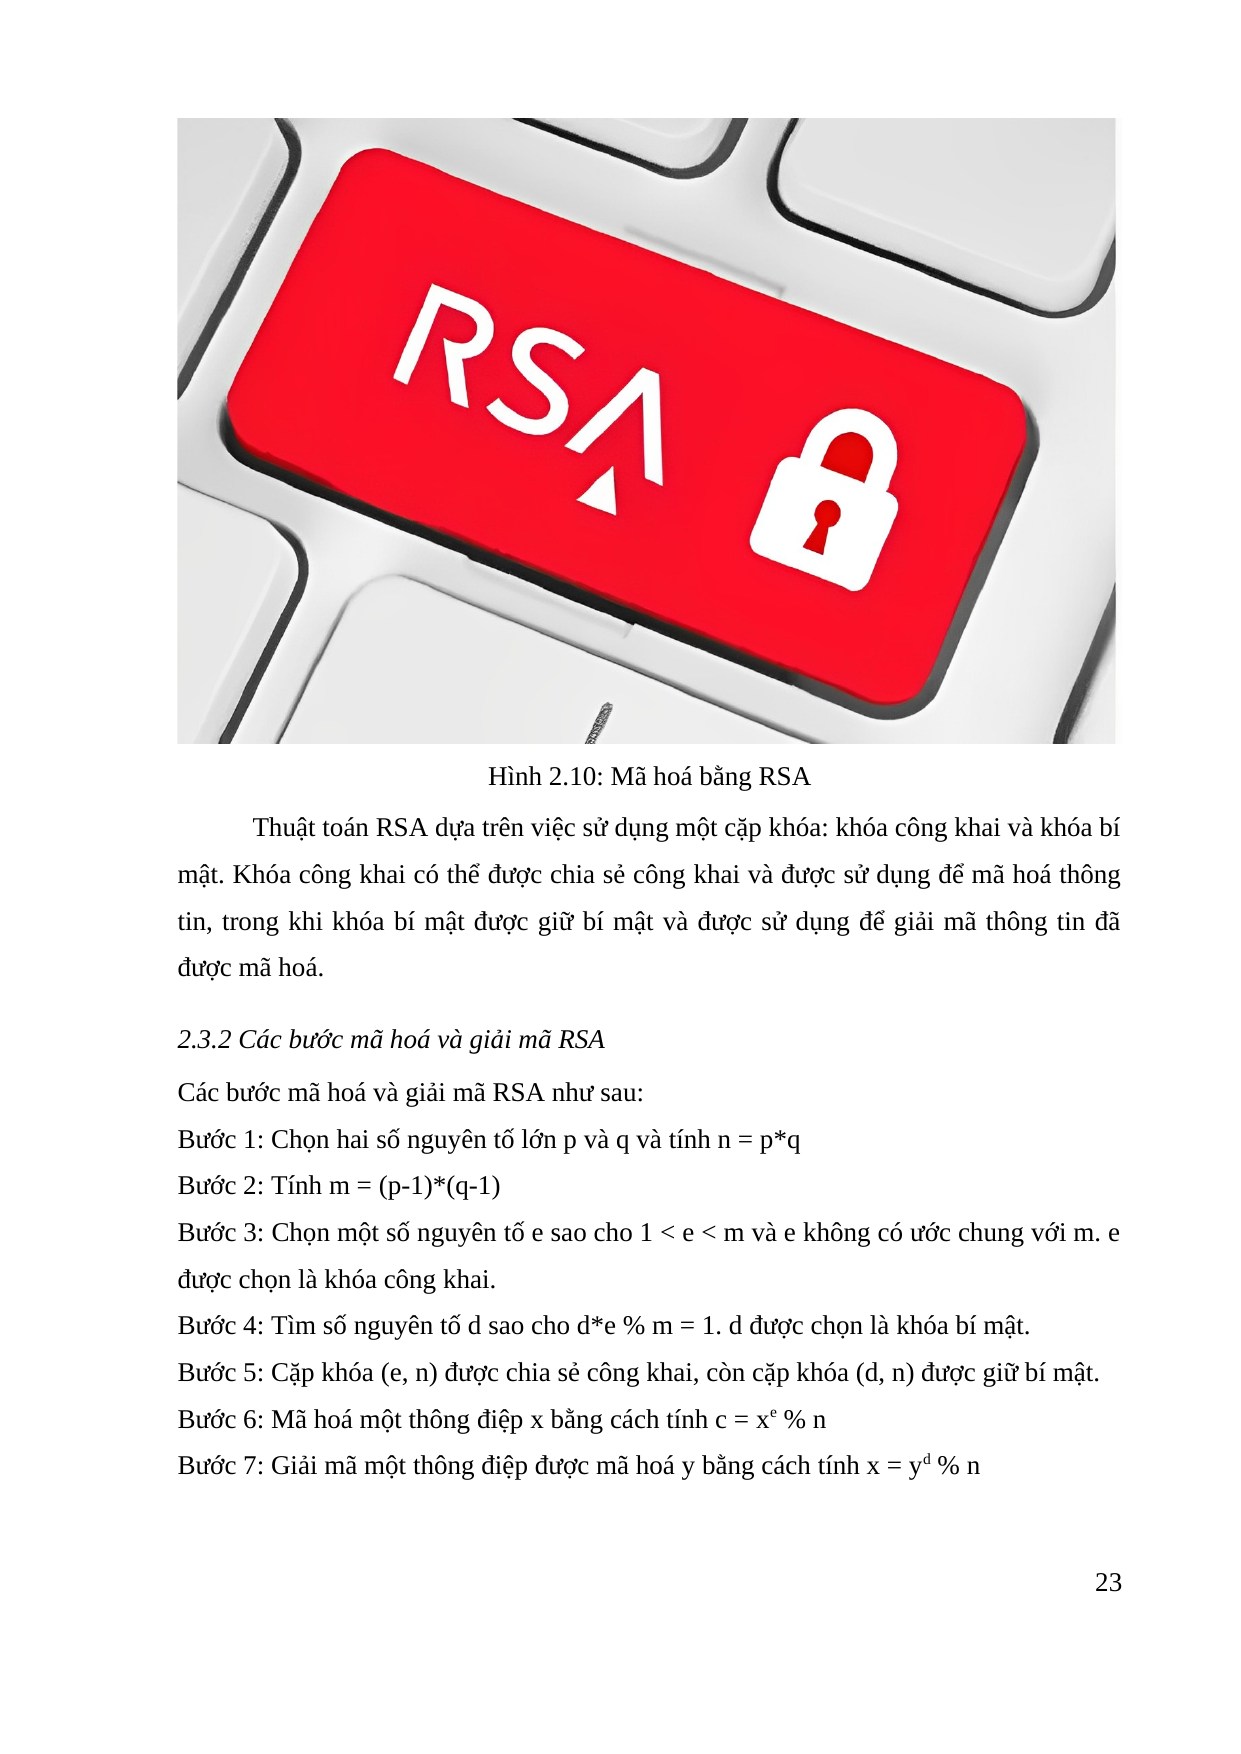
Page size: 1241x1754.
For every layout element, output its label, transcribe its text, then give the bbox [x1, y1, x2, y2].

text Bước 1: Chọn hai số nguyên tố lớn p và q và tính n = p*q [177, 1123, 1122, 1154]
subtitle 2.3.2 Các bước mã hoá và giải mã RSA [177, 1023, 1122, 1054]
text Bước 2: Tính m = (p-1)*(q-1) [177, 1169, 1122, 1201]
text Các bước mã hoá và giải mã RSA như sau: [177, 1076, 1122, 1107]
text Bước 6: Mã hoá một thông điệp x bằng cách tính c = xe % n [177, 1403, 1122, 1434]
text Bước 3: Chọn một số nguyên tố e sao cho 1 < e < m và e không có ước chung với m. e được chọn là khóa công khai. [177, 1216, 1122, 1294]
picture [177, 118, 1123, 744]
text Bước 7: Giải mã một thông điệp được mã hoá y bằng cách tính x = yd % n [177, 1449, 1122, 1481]
text Bước 5: Cặp khóa (e, n) được chia sẻ công khai, còn cặp khóa (d, n) được giữ bí mật. [177, 1356, 1122, 1387]
text Bước 4: Tìm số nguyên tố d sao cho d*e % m = 1. d được chọn là khóa bí mật. [177, 1309, 1122, 1341]
text Thuật toán RSA dựa trên việc sử dụng một cặp khóa: khóa công khai và khóa bí mật. Khóa công khai có thể được chia sẻ công khai và được sử dụng để mã hoá thông tin, trong khi khóa bí mật được giữ bí mật và được sử dụng để giải mã thông tin đã được mã hoá. [177, 812, 1122, 983]
